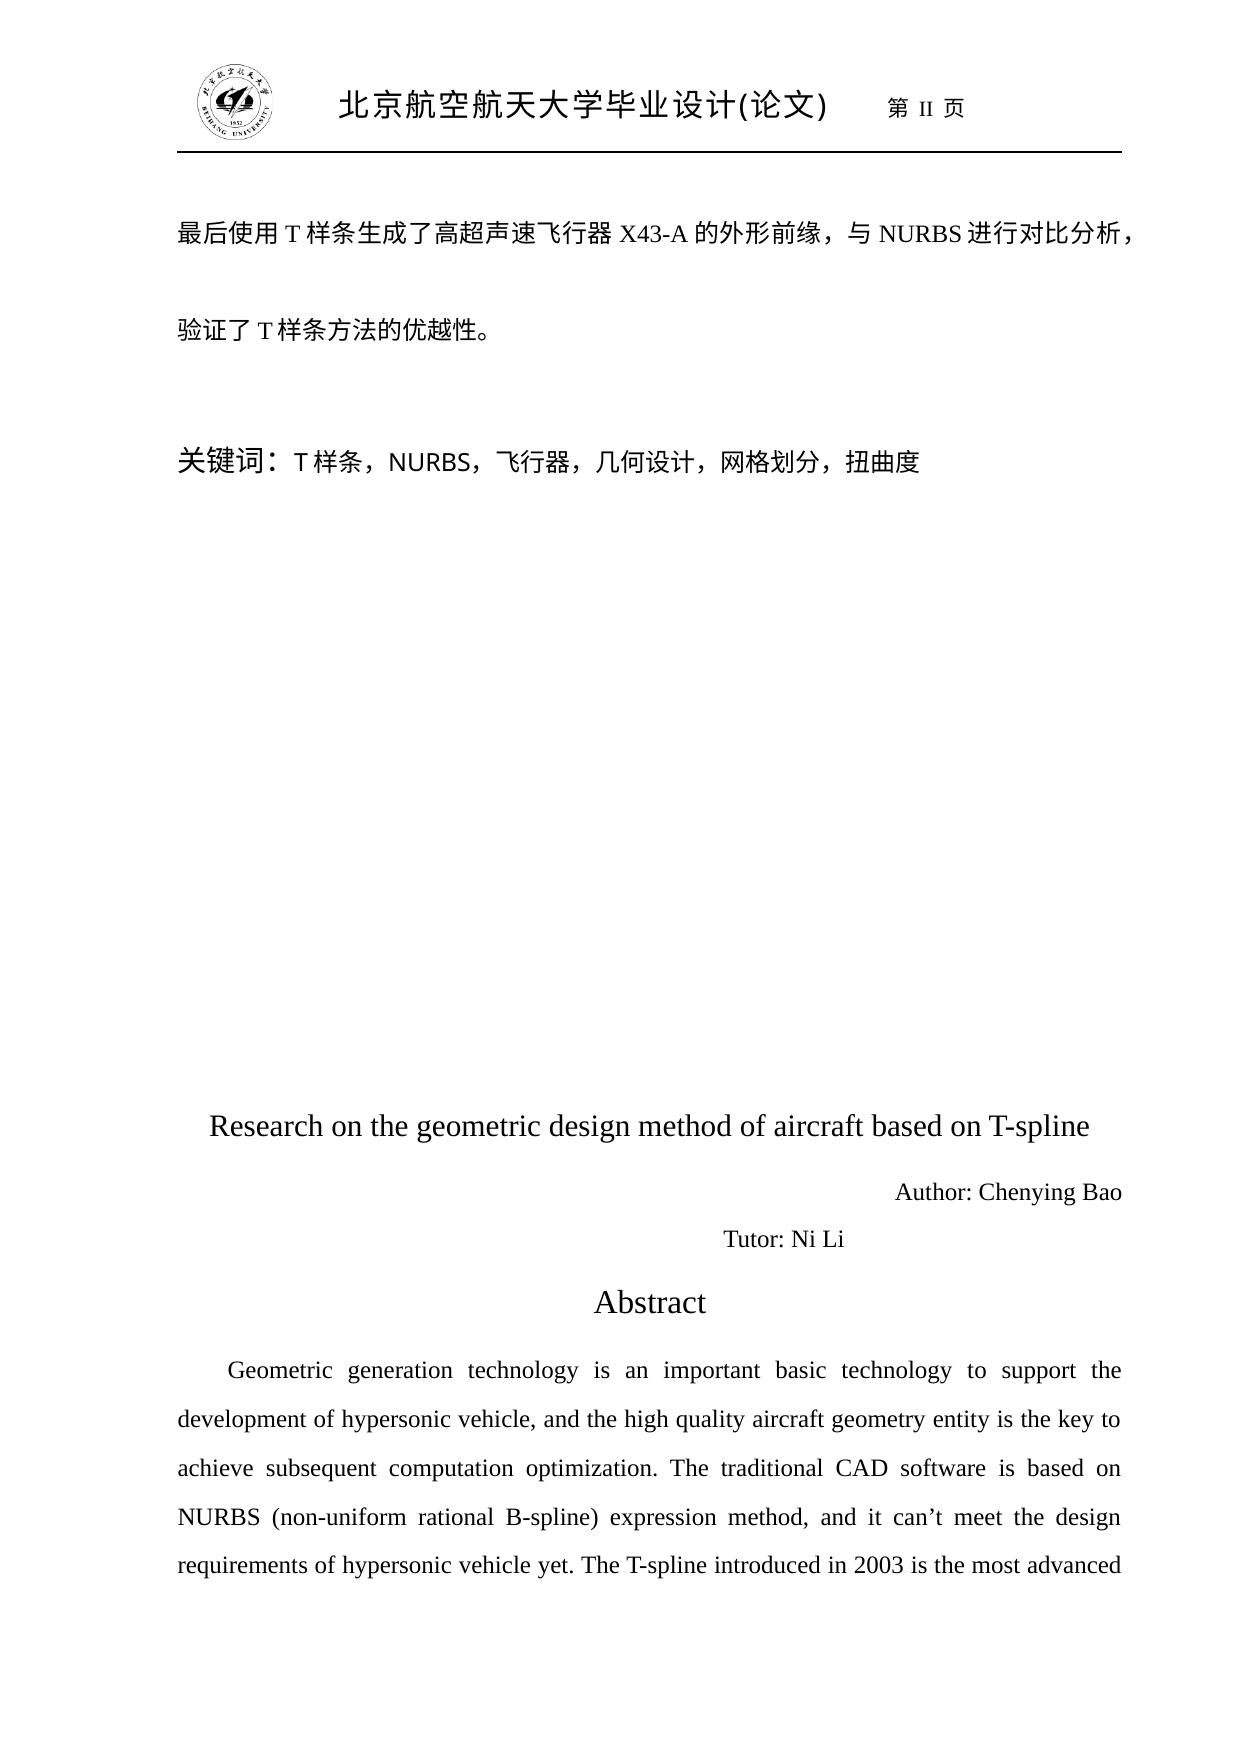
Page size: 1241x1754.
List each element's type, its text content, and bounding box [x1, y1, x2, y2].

text Tutor: Ni Li [177, 1222, 1072, 1255]
text 关键词：T样条，NURBS，飞行器，几何设计，网格划分，扭曲度 [177, 426, 1122, 491]
picture [197, 64, 273, 140]
text Research on the geometric design method of aircraft based on T-spline [177, 1093, 1122, 1158]
text Abstract [177, 1269, 1122, 1334]
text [177, 1353, 1122, 1581]
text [177, 199, 1122, 361]
text Author: Chenying Bao [177, 1176, 1122, 1208]
